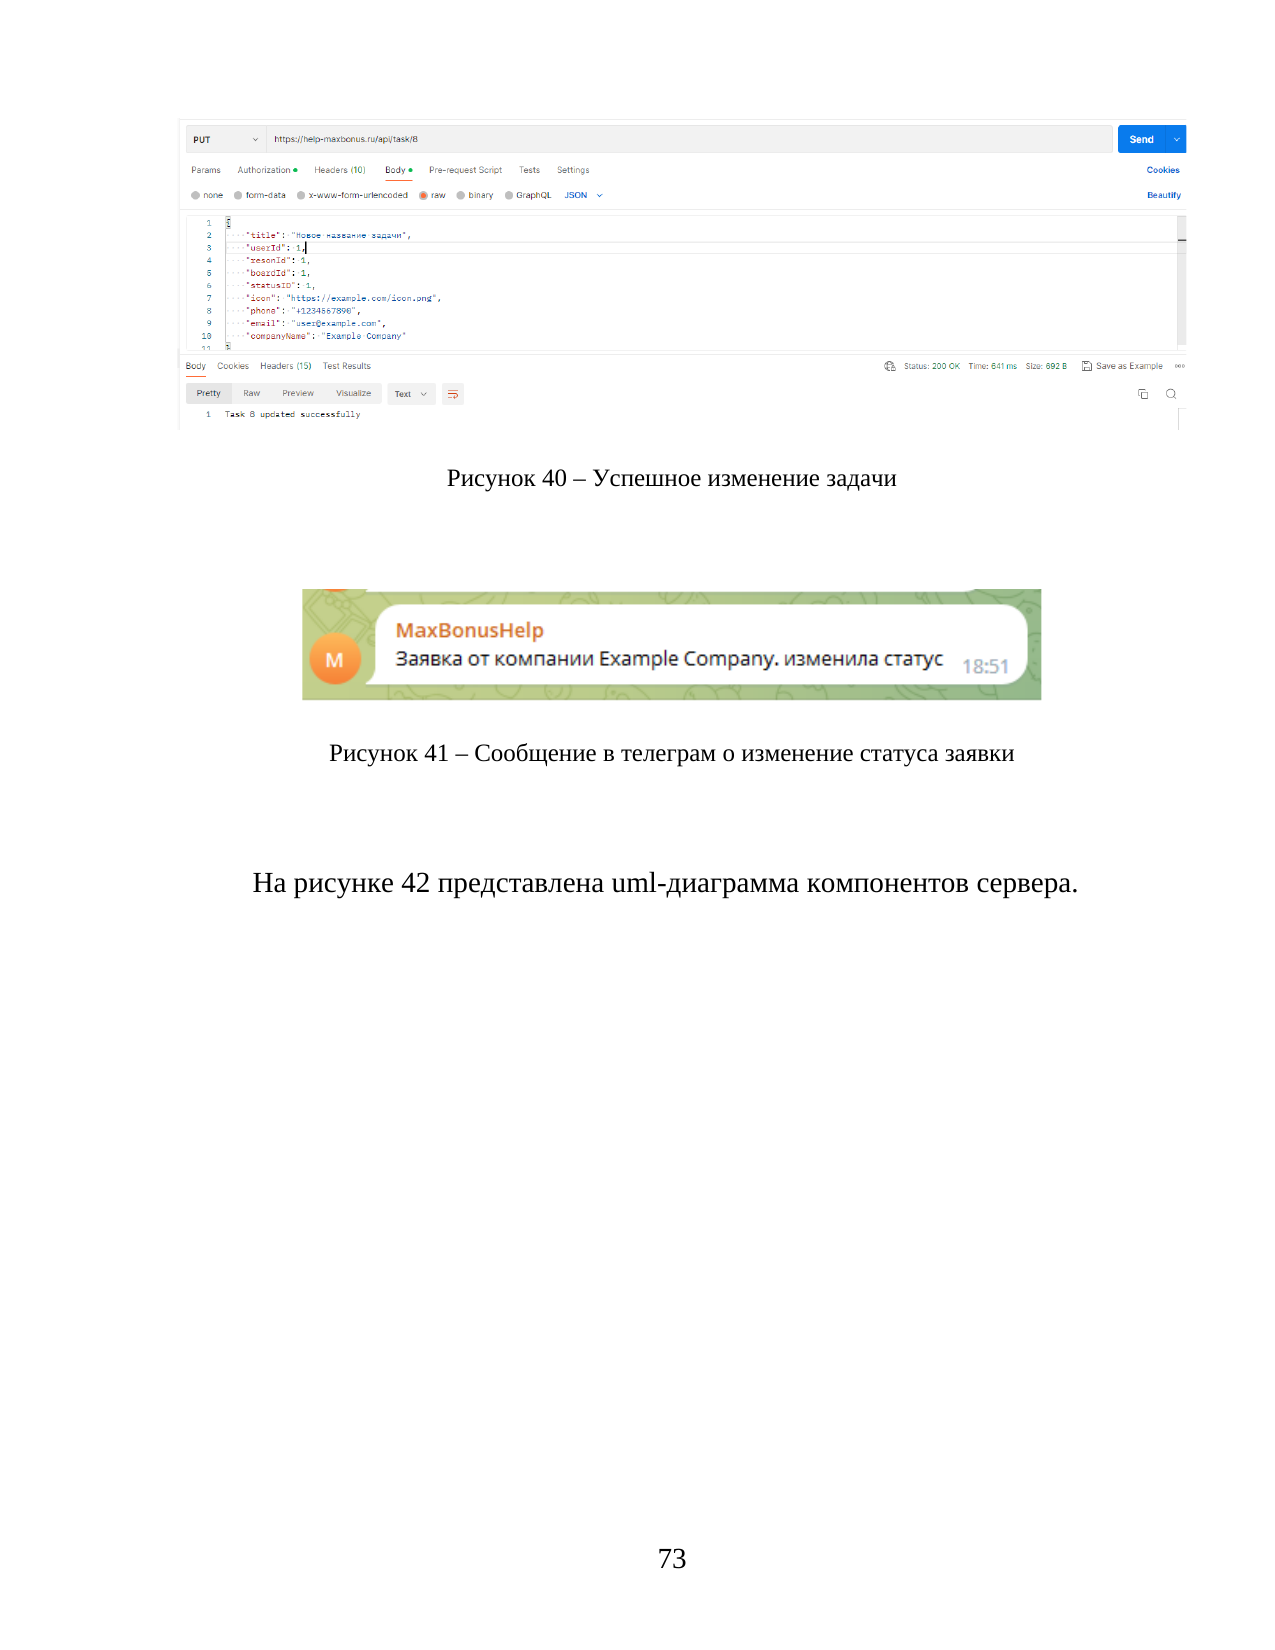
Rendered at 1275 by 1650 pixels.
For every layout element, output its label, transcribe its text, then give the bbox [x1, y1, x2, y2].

text Рисунок 41 – Сообщение в телеграм о изменение статуса заявки [177, 738, 1167, 767]
picture [302, 589, 1042, 705]
picture [177, 118, 1187, 430]
text На рисунке 42 представлена uml-диаграмма компонентов сервера. [177, 865, 1167, 899]
text Рисунок 40 – Успешное изменение задачи [177, 463, 1167, 491]
